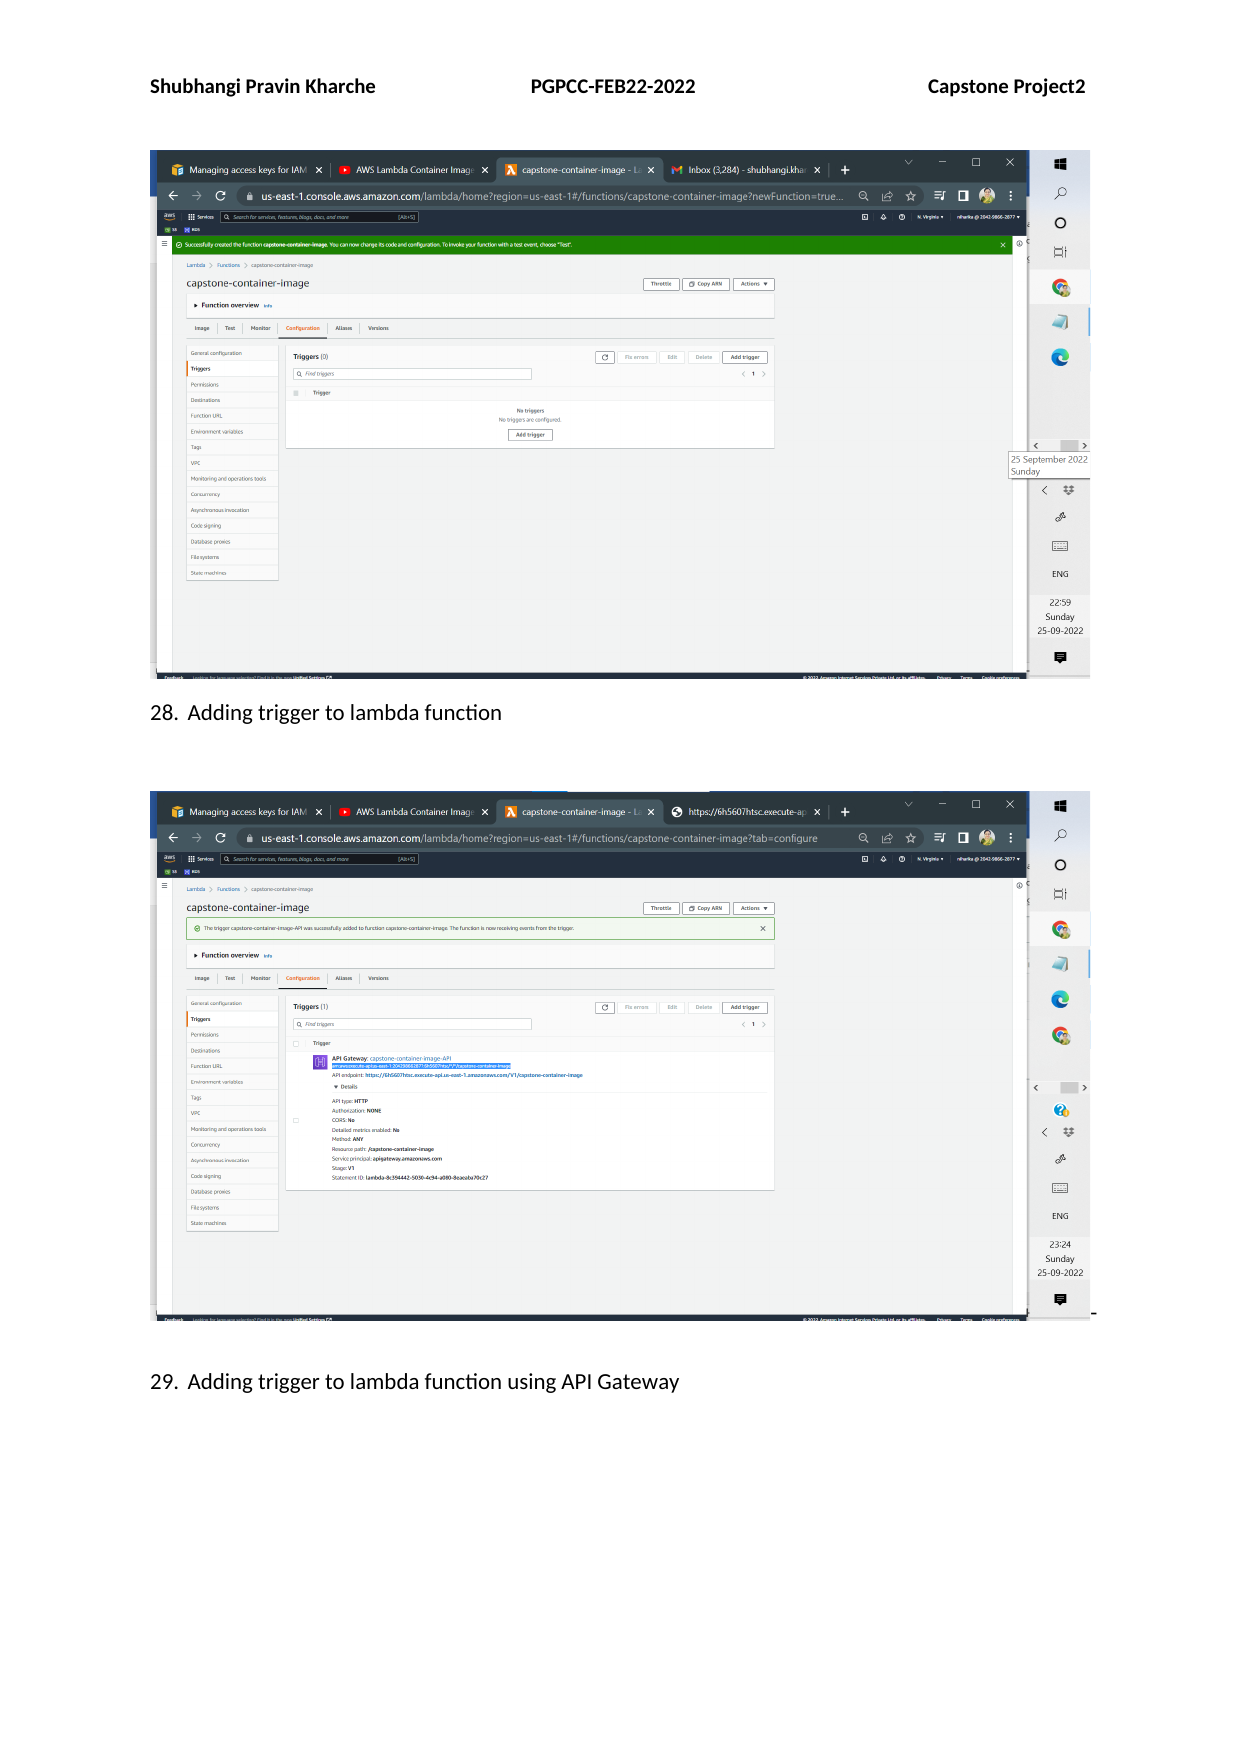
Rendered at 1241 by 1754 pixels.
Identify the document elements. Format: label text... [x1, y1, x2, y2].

list Adding trigger to lambda function using API Gateway [150, 1367, 1090, 1395]
list Adding trigger to lambda function [150, 698, 1090, 726]
picture [150, 150, 1091, 679]
picture [150, 791, 1091, 1321]
